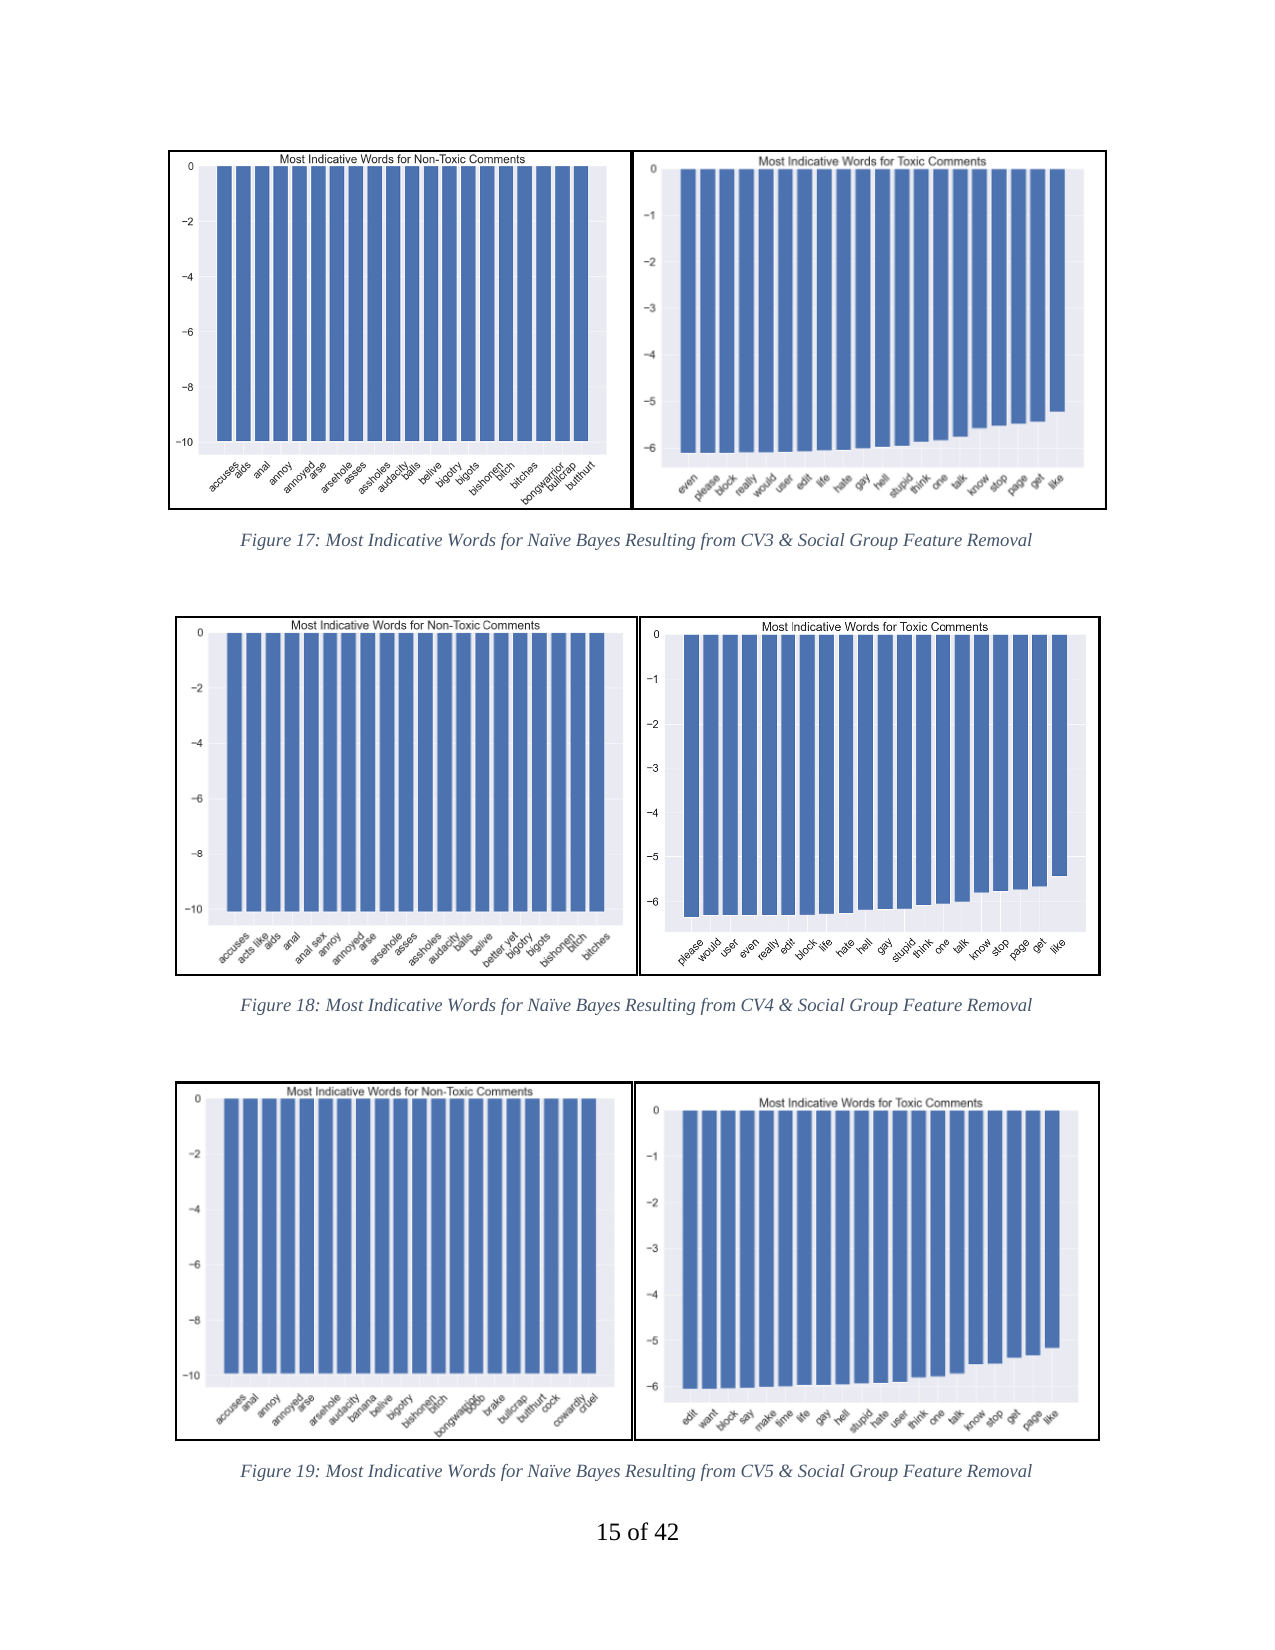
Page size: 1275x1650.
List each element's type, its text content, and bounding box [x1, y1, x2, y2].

picture [636, 1084, 1098, 1439]
text Figure 18: Most Indicative Words for Naïve Bayes Resulting from CV4 & Social Group Feature Removal [150, 994, 1125, 1016]
picture [170, 152, 630, 508]
picture [634, 152, 1105, 508]
picture [177, 1084, 631, 1439]
text Figure 17: Most Indicative Words for Naïve Bayes Resulting from CV3 & Social Group Feature Removal [150, 529, 1125, 550]
picture [177, 618, 636, 974]
text Figure 19: Most Indicative Words for Naïve Bayes Resulting from CV5 & Social Group Feature Removal [150, 1460, 1125, 1482]
picture [641, 618, 1098, 974]
